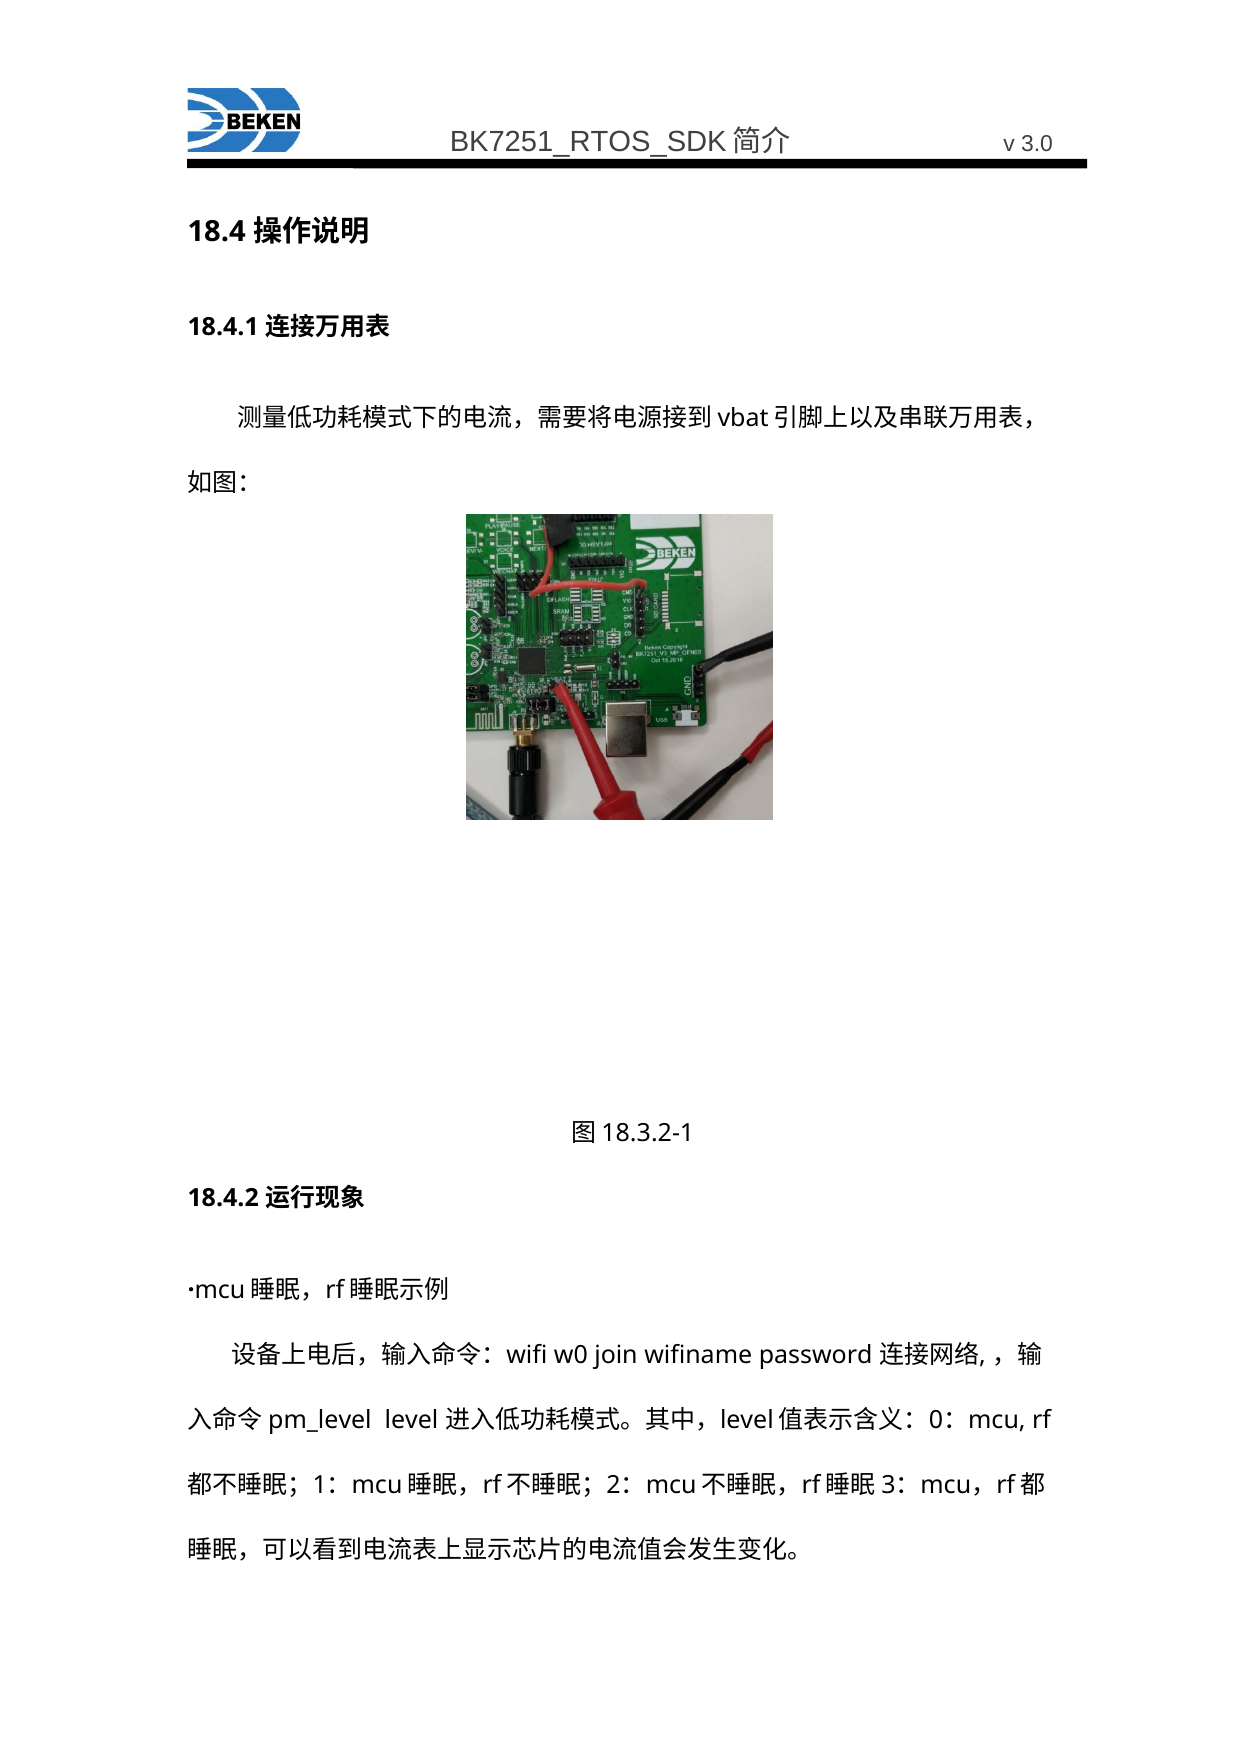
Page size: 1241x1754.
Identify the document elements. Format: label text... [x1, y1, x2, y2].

subtitle 18.4.2 运行现象 [187, 1163, 1053, 1228]
text ·mcu睡眠，rf睡眠示例 [187, 1255, 1053, 1320]
subtitle 18.4.1 连接万用表 [187, 292, 1053, 357]
subtitle 18.4 操作说明 [187, 196, 1053, 261]
text 测量低功耗模式下的电流，需要将电源接到vbat引脚上以及串联万用表，如图： [187, 383, 1053, 513]
picture [466, 514, 773, 820]
text 设备上电后，输入命令：wifi w0 join wifiname password 连接网络, ，输入命令 pm_level level 进入低功耗模式。其中，level值表示含义：0：mcu, rf都不睡眠；1：mcu睡眠，rf不睡眠；2：mcu不睡眠，rf睡眠 3：mcu，rf都睡眠，可以看到电流表上显示芯片的电流值会发生变化。 [187, 1320, 1053, 1580]
picture [187, 88, 300, 152]
text 图18.3.2-1 [187, 1098, 1053, 1163]
